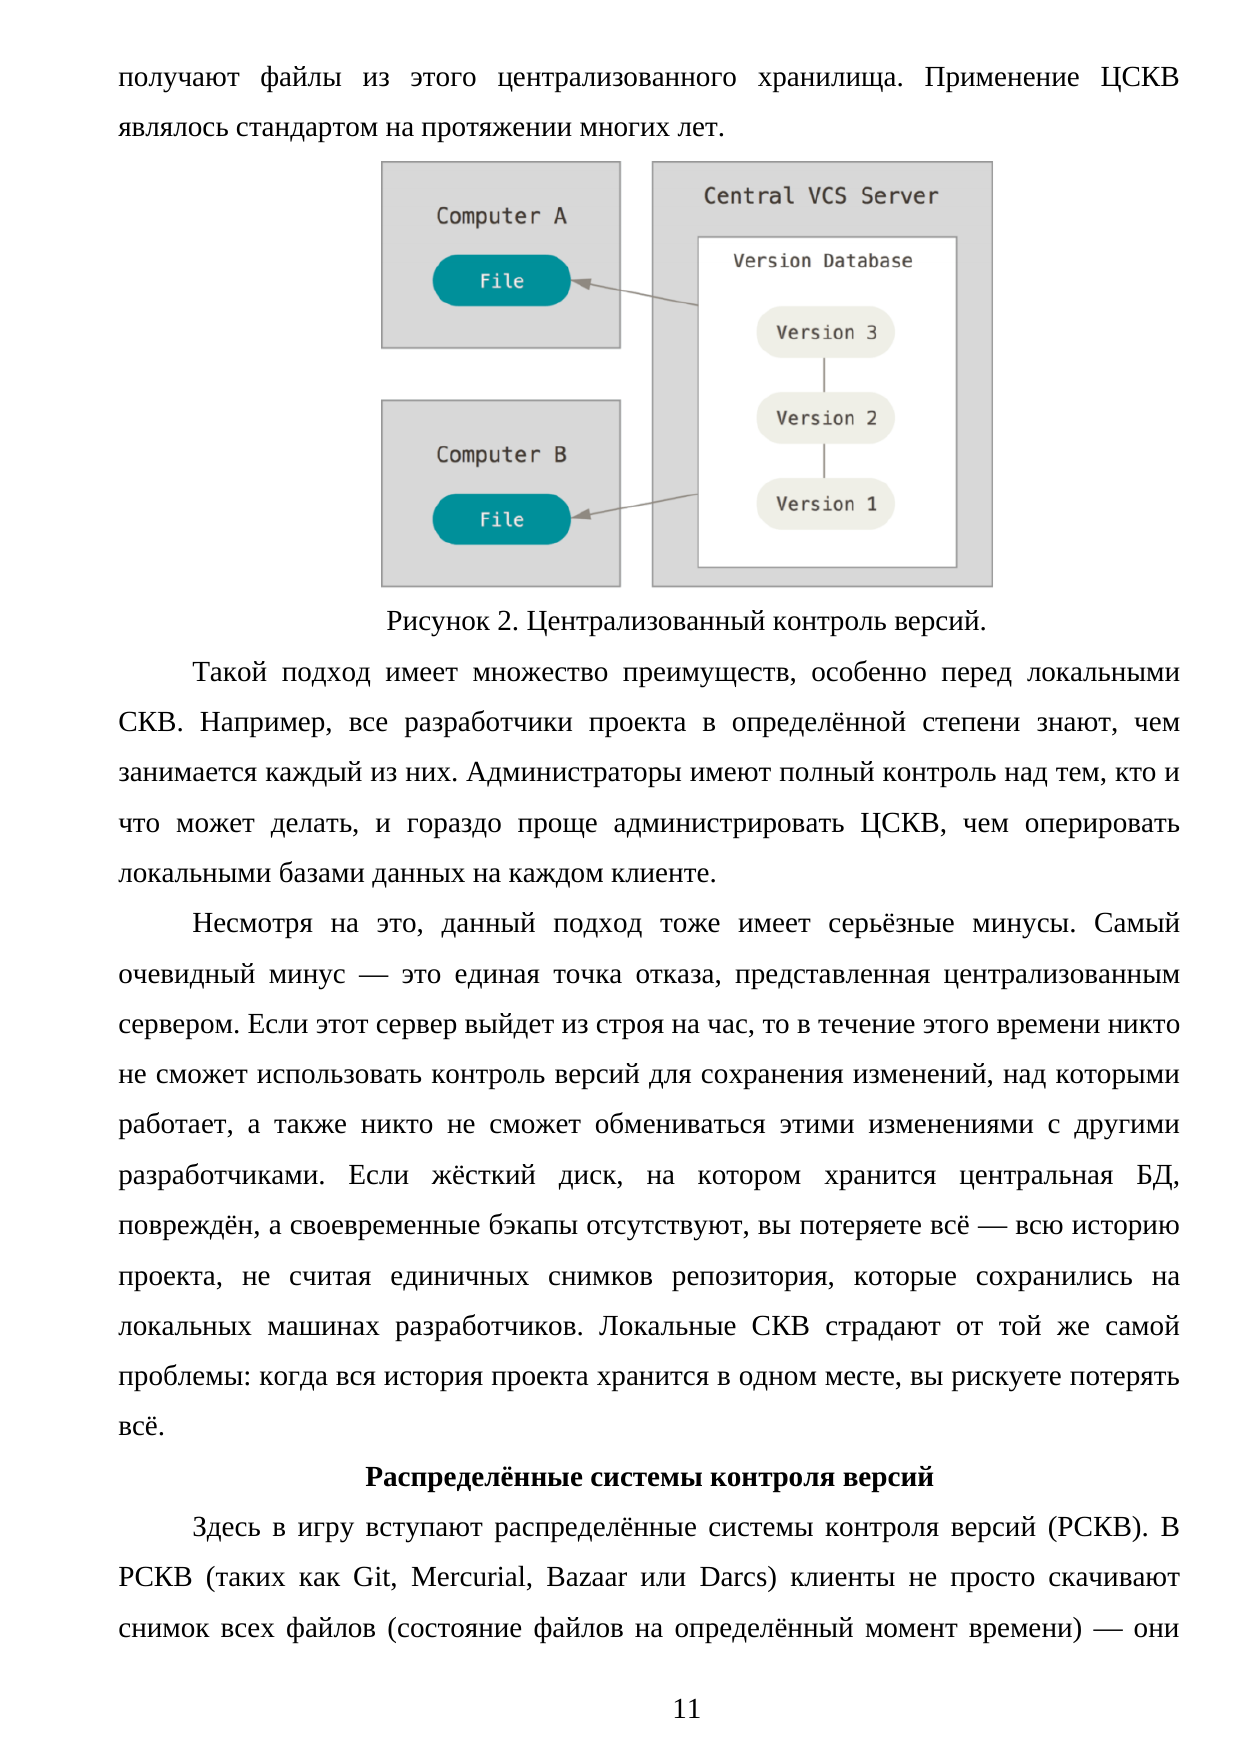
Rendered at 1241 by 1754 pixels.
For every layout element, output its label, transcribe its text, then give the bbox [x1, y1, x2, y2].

text Распределённые системы контроля версий [118, 1459, 1181, 1492]
text Такой подход имеет множество преимуществ, особенно перед локальными СКВ. Например, все разработчики проекта в определённой степени знают, чем занимается каждый из них. Администраторы имеют полный контроль над тем, кто и что может делать, и гораздо проще администрировать ЦСКВ, чем оперировать локальными базами данных на каждом клиенте. [118, 654, 1181, 889]
picture [380, 159, 994, 590]
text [118, 59, 1181, 143]
text Рисунок 2. Централизованный контроль версий. [118, 603, 1181, 637]
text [118, 1509, 1181, 1643]
text Несмотря на это, данный подход тоже имеет серьёзные минусы. Самый очевидный минус — это единая точка отказа, представленная централизованным сервером. Если этот сервер выйдет из строя на час, то в течение этого времени никто не сможет использовать контроль версий для сохранения изменений, над которыми работает, а также никто не сможет обмениваться этими изменениями с другими разработчиками. Если жёсткий диск, на котором хранится центральная БД, повреждён, а своевременные бэкапы отсутствуют, вы потеряете всё — всю историю проекта, не считая единичных снимков репозитория, которые сохранились на локальных машинах разработчиков. Локальные СКВ страдают от той же самой проблемы: когда вся история проекта хранится в одном месте, вы рискуете потерять всё. [118, 905, 1181, 1442]
